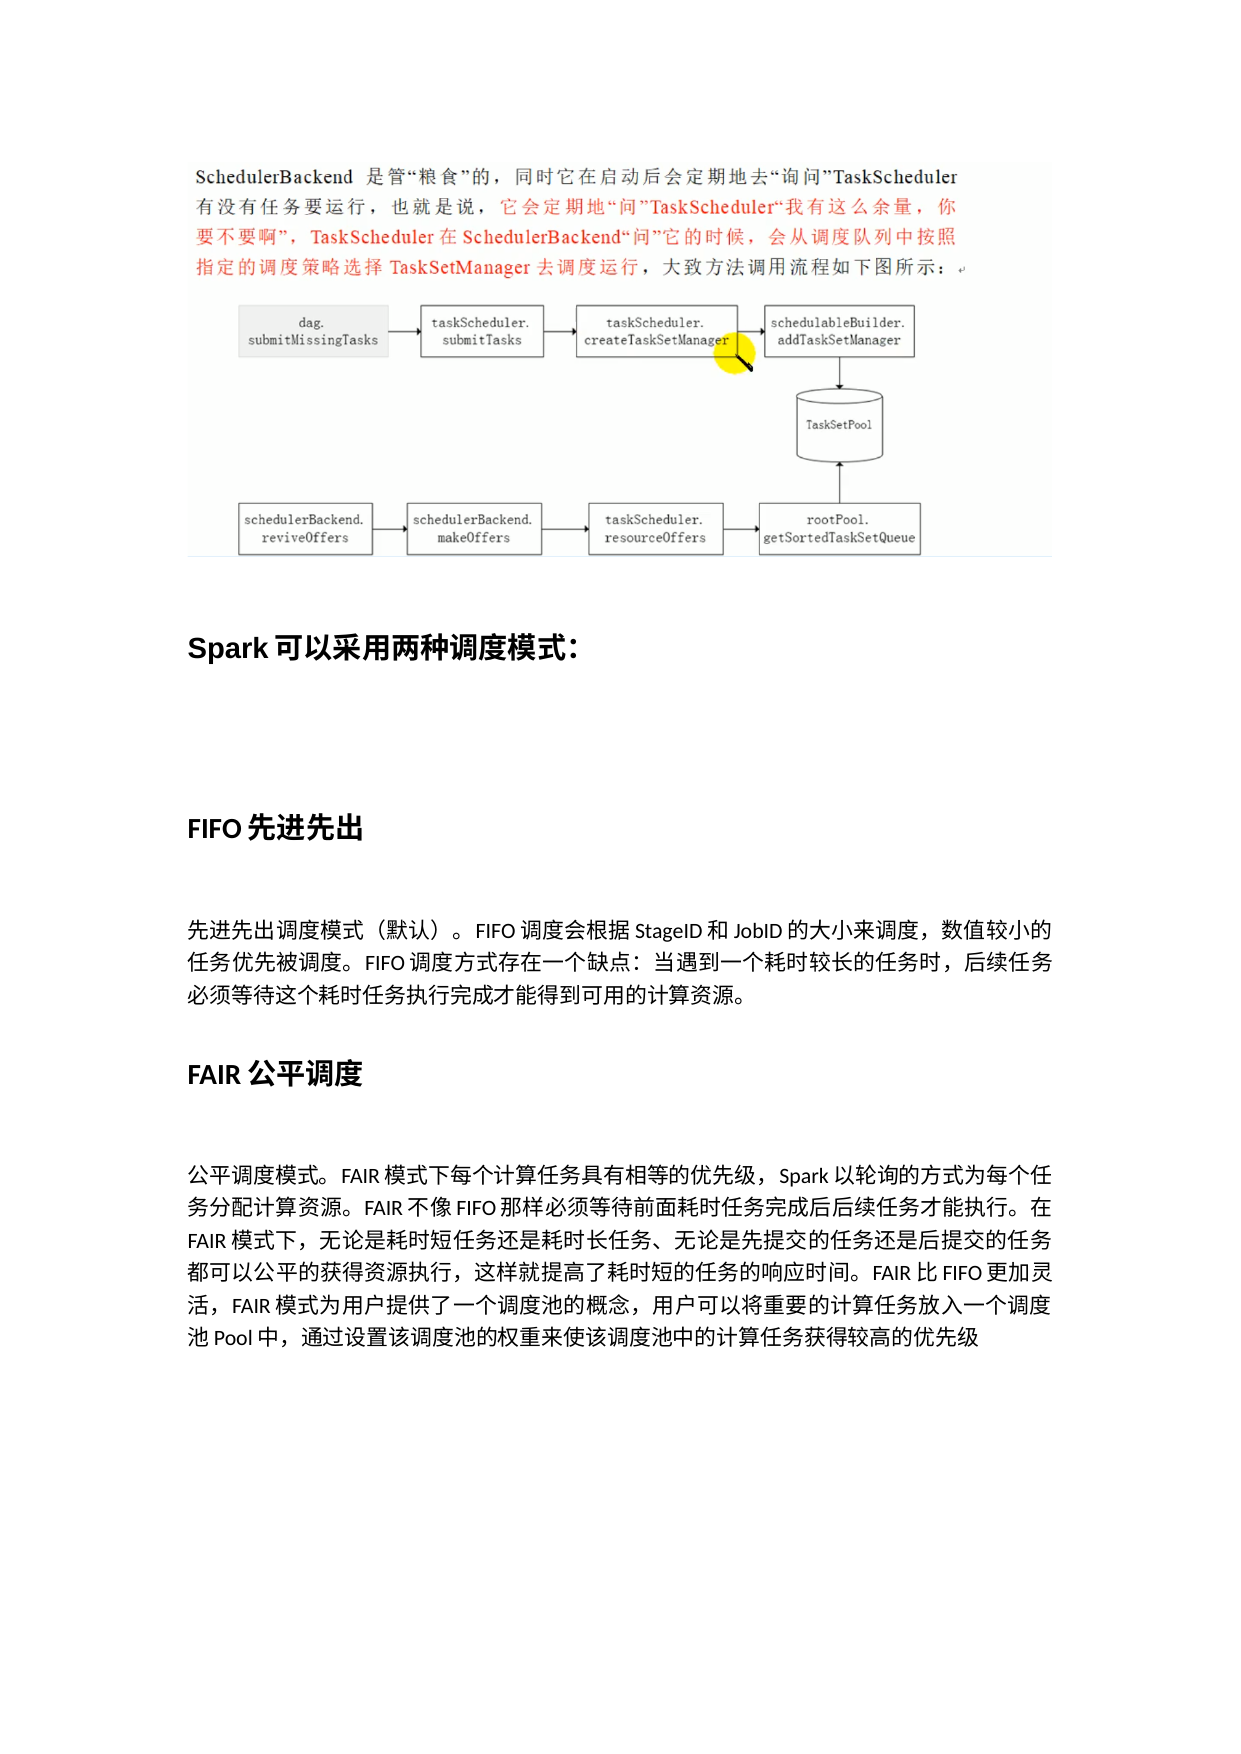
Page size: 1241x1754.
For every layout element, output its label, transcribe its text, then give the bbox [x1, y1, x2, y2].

text 公平调度模式。FAIR模式下每个计算任务具有相等的优先级，Spark以轮询的方式为每个任务分配计算资源。FAIR不像FIFO那样必须等待前面耗时任务完成后后续任务才能执行。在FAIR模式下，无论是耗时短任务还是耗时长任务、无论是先提交的任务还是后提交的任务都可以公平的获得资源执行，这样就提高了耗时短的任务的响应时间。FAIR比FIFO更加灵活，FAIR模式为用户提供了一个调度池的概念，用户可以将重要的计算任务放入一个调度池Pool中，通过设置该调度池的权重来使该调度池中的计算任务获得较高的优先级 [187, 1157, 1053, 1352]
subtitle FIFO先进先出 [187, 794, 1053, 859]
subtitle Spark可以采用两种调度模式： [187, 614, 1053, 679]
picture [187, 162, 1052, 557]
subtitle FAIR公平调度 [187, 1039, 1053, 1104]
text 先进先出调度模式（默认）。FIFO调度会根据StageID和JobID的大小来调度，数值较小的任务优先被调度。FIFO调度方式存在一个缺点：当遇到一个耗时较长的任务时，后续任务必须等待这个耗时任务执行完成才能得到可用的计算资源。 [187, 912, 1053, 1010]
